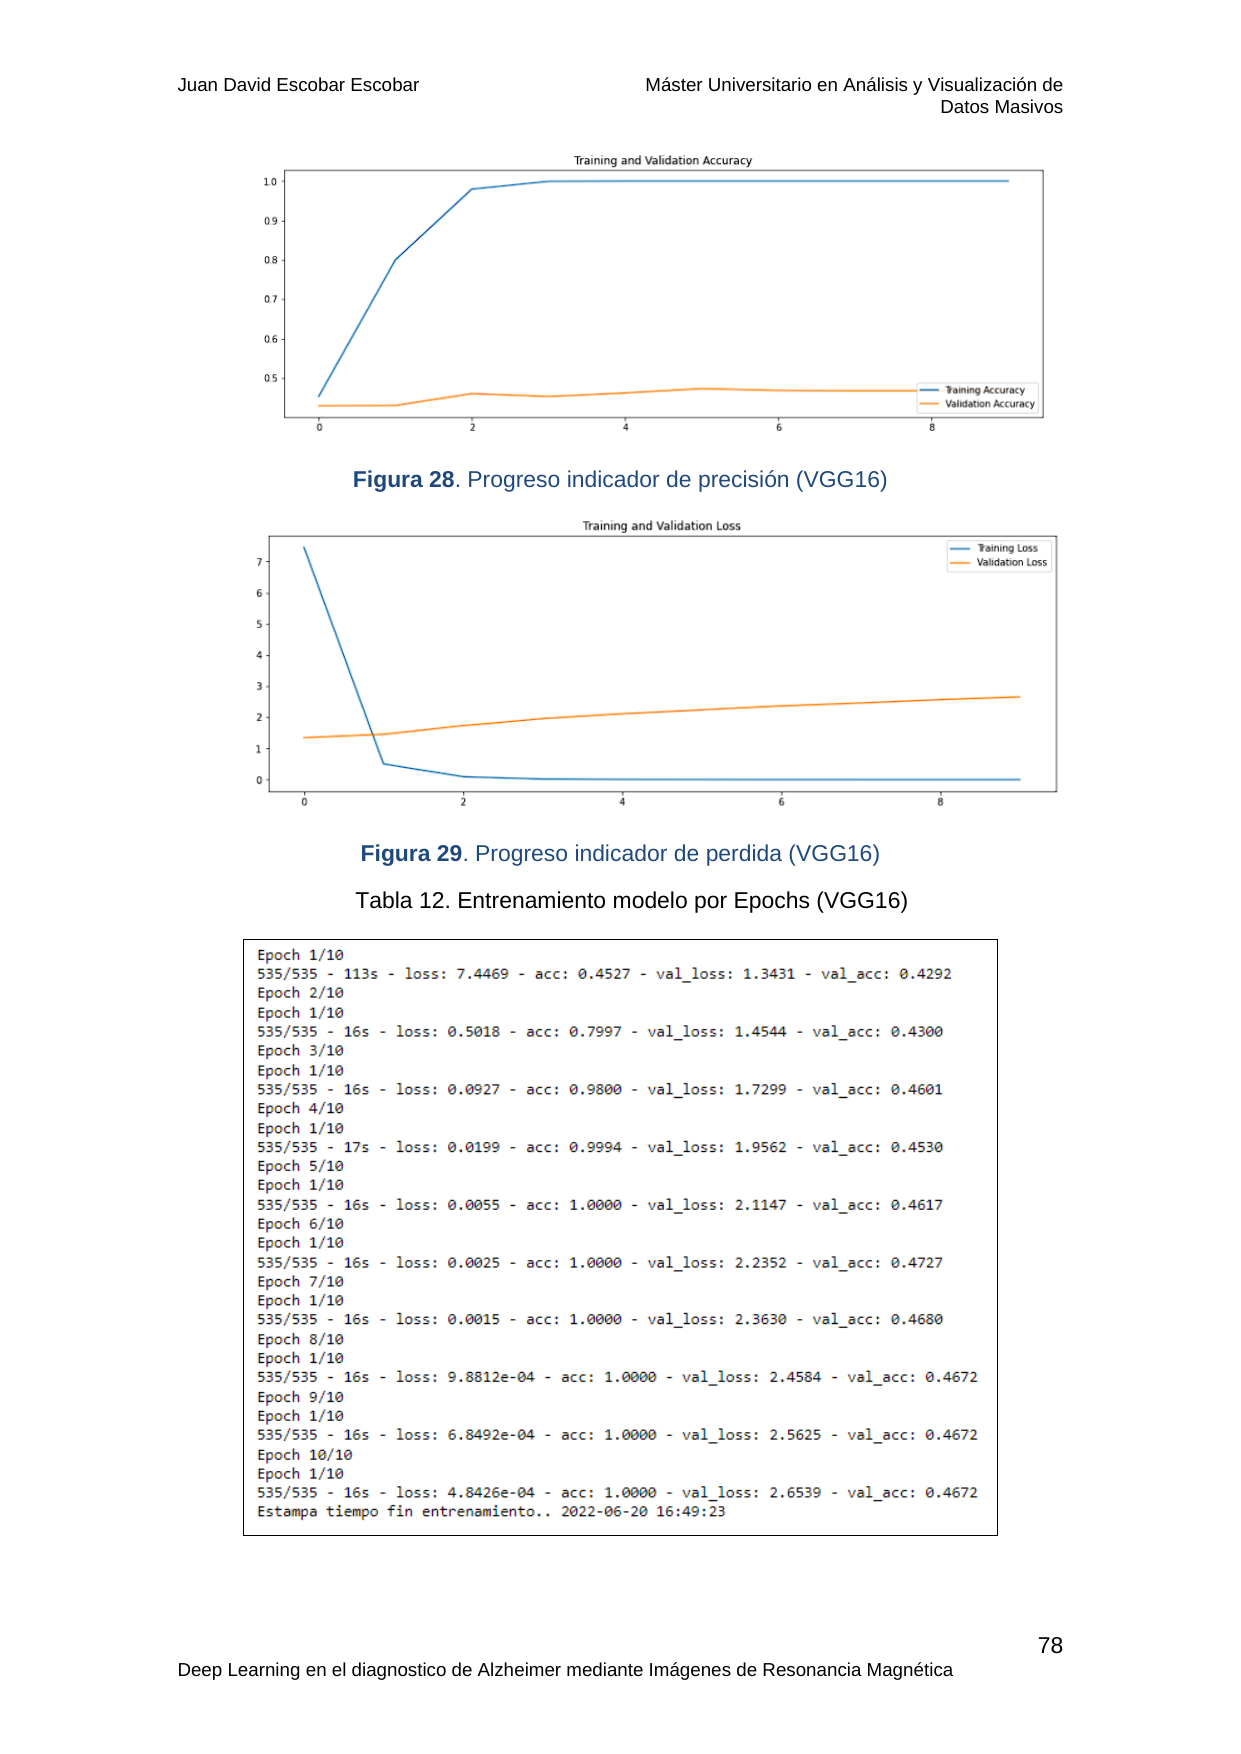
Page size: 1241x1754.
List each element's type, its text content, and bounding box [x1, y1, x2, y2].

text Tabla 12. Entrenamiento modelo por Epochs (VGG16) [200, 887, 1063, 913]
text Figura 28. Progreso indicador de precisión (VGG16) [177, 466, 1063, 492]
picture [261, 147, 1054, 442]
picture [254, 946, 985, 1529]
picture [252, 513, 1069, 815]
table_header [244, 940, 997, 1534]
text Figura 29. Progreso indicador de perdida (VGG16) [177, 839, 1063, 866]
